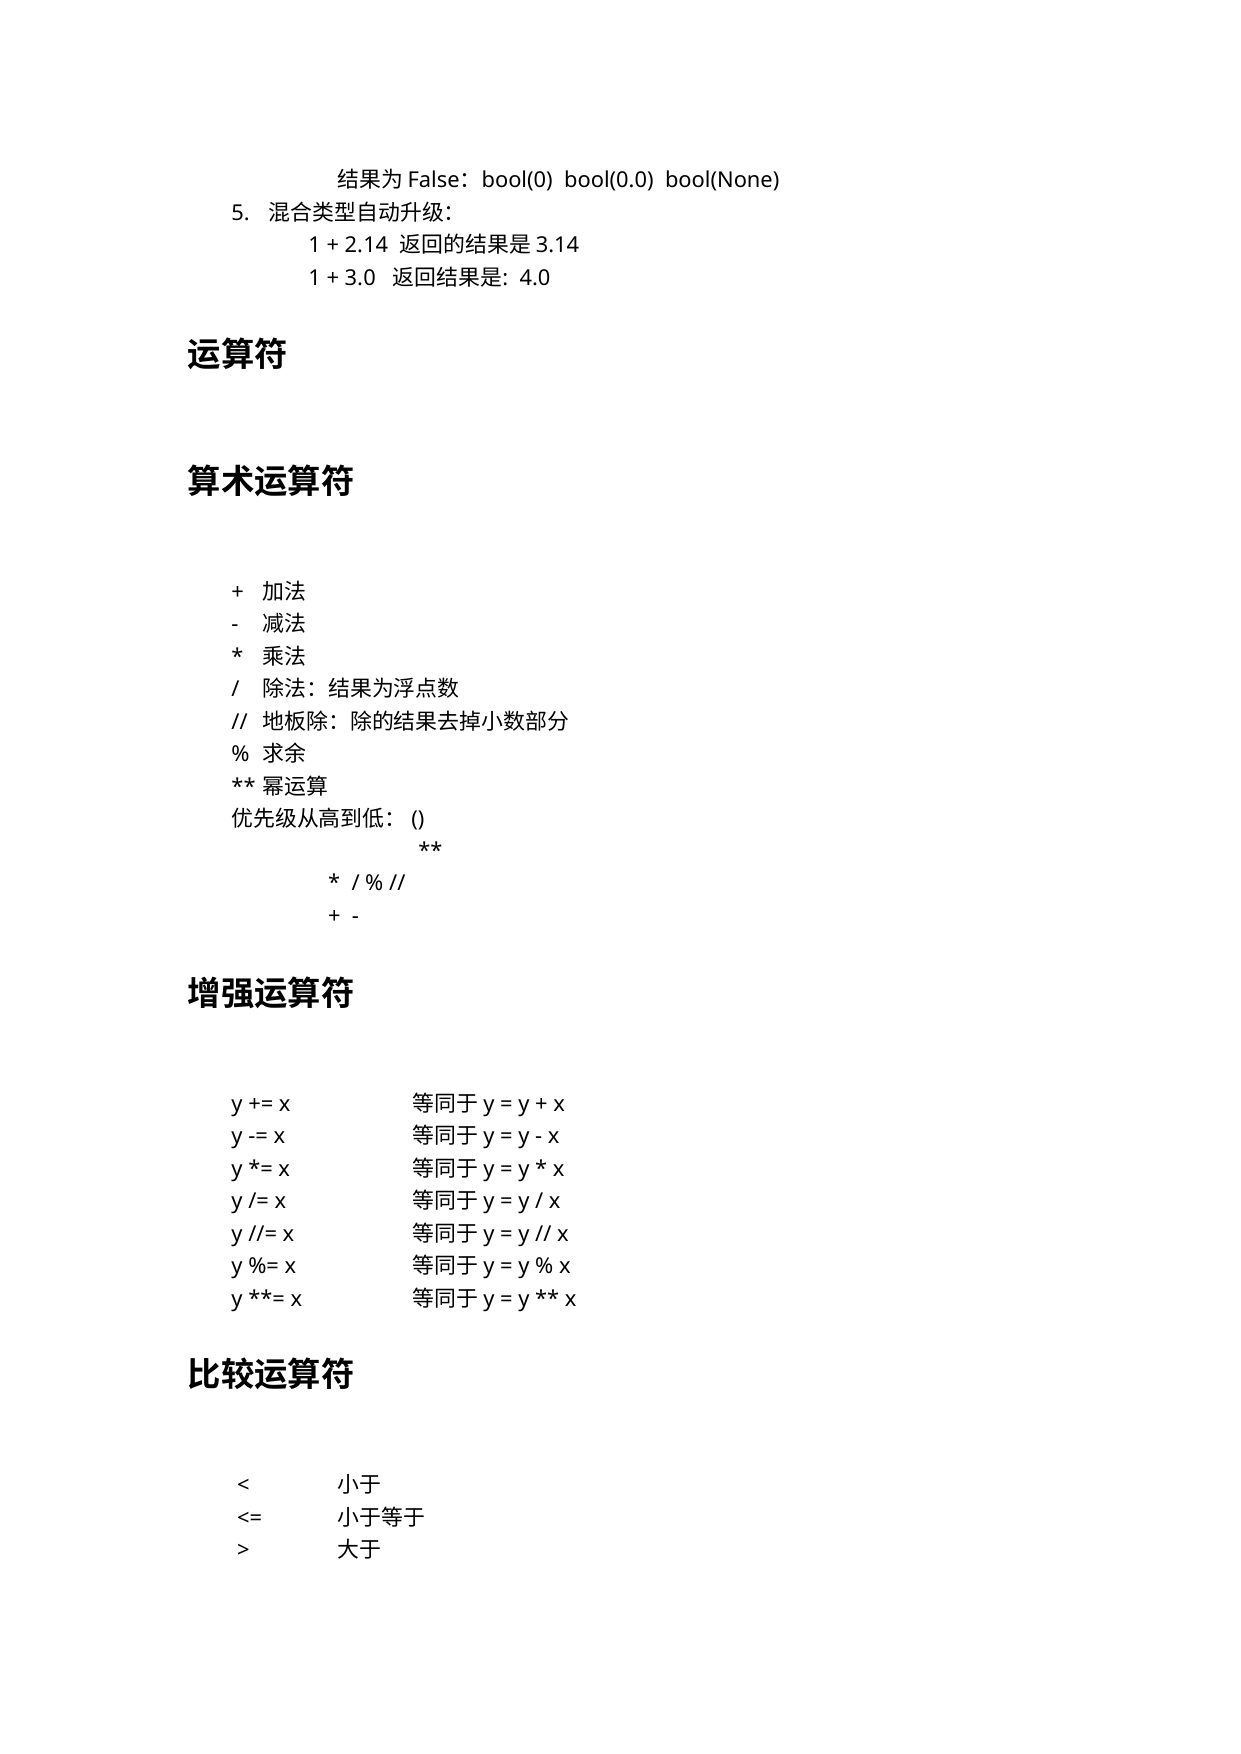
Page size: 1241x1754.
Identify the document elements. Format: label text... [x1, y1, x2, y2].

text y /= x 等同于 y = y / x [187, 1183, 1053, 1215]
list 混合类型自动升级： [231, 194, 1053, 227]
text y += x 等同于 y = y + x [187, 1085, 1053, 1118]
text / 除法：结果为浮点数 [187, 671, 1053, 703]
text + - [187, 898, 1053, 931]
text * / % // [187, 866, 1053, 898]
text y -= x 等同于 y = y - x [187, 1118, 1053, 1150]
text y **= x 等同于 y = y ** x [187, 1280, 1053, 1313]
text // 地板除：除的结果去掉小数部分 [231, 703, 1053, 736]
text % 求余 [231, 736, 1053, 768]
subtitle 运算符 [187, 319, 1053, 384]
text - 减法 [187, 606, 1053, 638]
text ** [187, 833, 1053, 866]
text > 大于 [187, 1532, 1053, 1564]
text 结果为False：bool(0) bool(0.0) bool(None) [187, 162, 1053, 194]
subtitle 算术运算符 [187, 446, 1053, 511]
text + 加法 [187, 573, 1053, 606]
text <= 小于等于 [187, 1499, 1053, 1532]
text 优先级从高到低： () [187, 801, 1053, 833]
text y //= x 等同于 y = y // x [187, 1215, 1053, 1248]
text 1 + 2.14 返回的结果是 3.14 [297, 227, 1053, 259]
subtitle 比较运算符 [187, 1340, 1053, 1405]
text 1 + 3.0 返回结果是: 4.0 [297, 259, 1053, 292]
text ** 幂运算 [231, 768, 1053, 801]
text y *= x 等同于 y = y * x [187, 1150, 1053, 1183]
text < 小于 [187, 1467, 1053, 1499]
text y %= x 等同于 y = y % x [187, 1248, 1053, 1280]
text * 乘法 [187, 638, 1053, 671]
subtitle 增强运算符 [187, 958, 1053, 1023]
